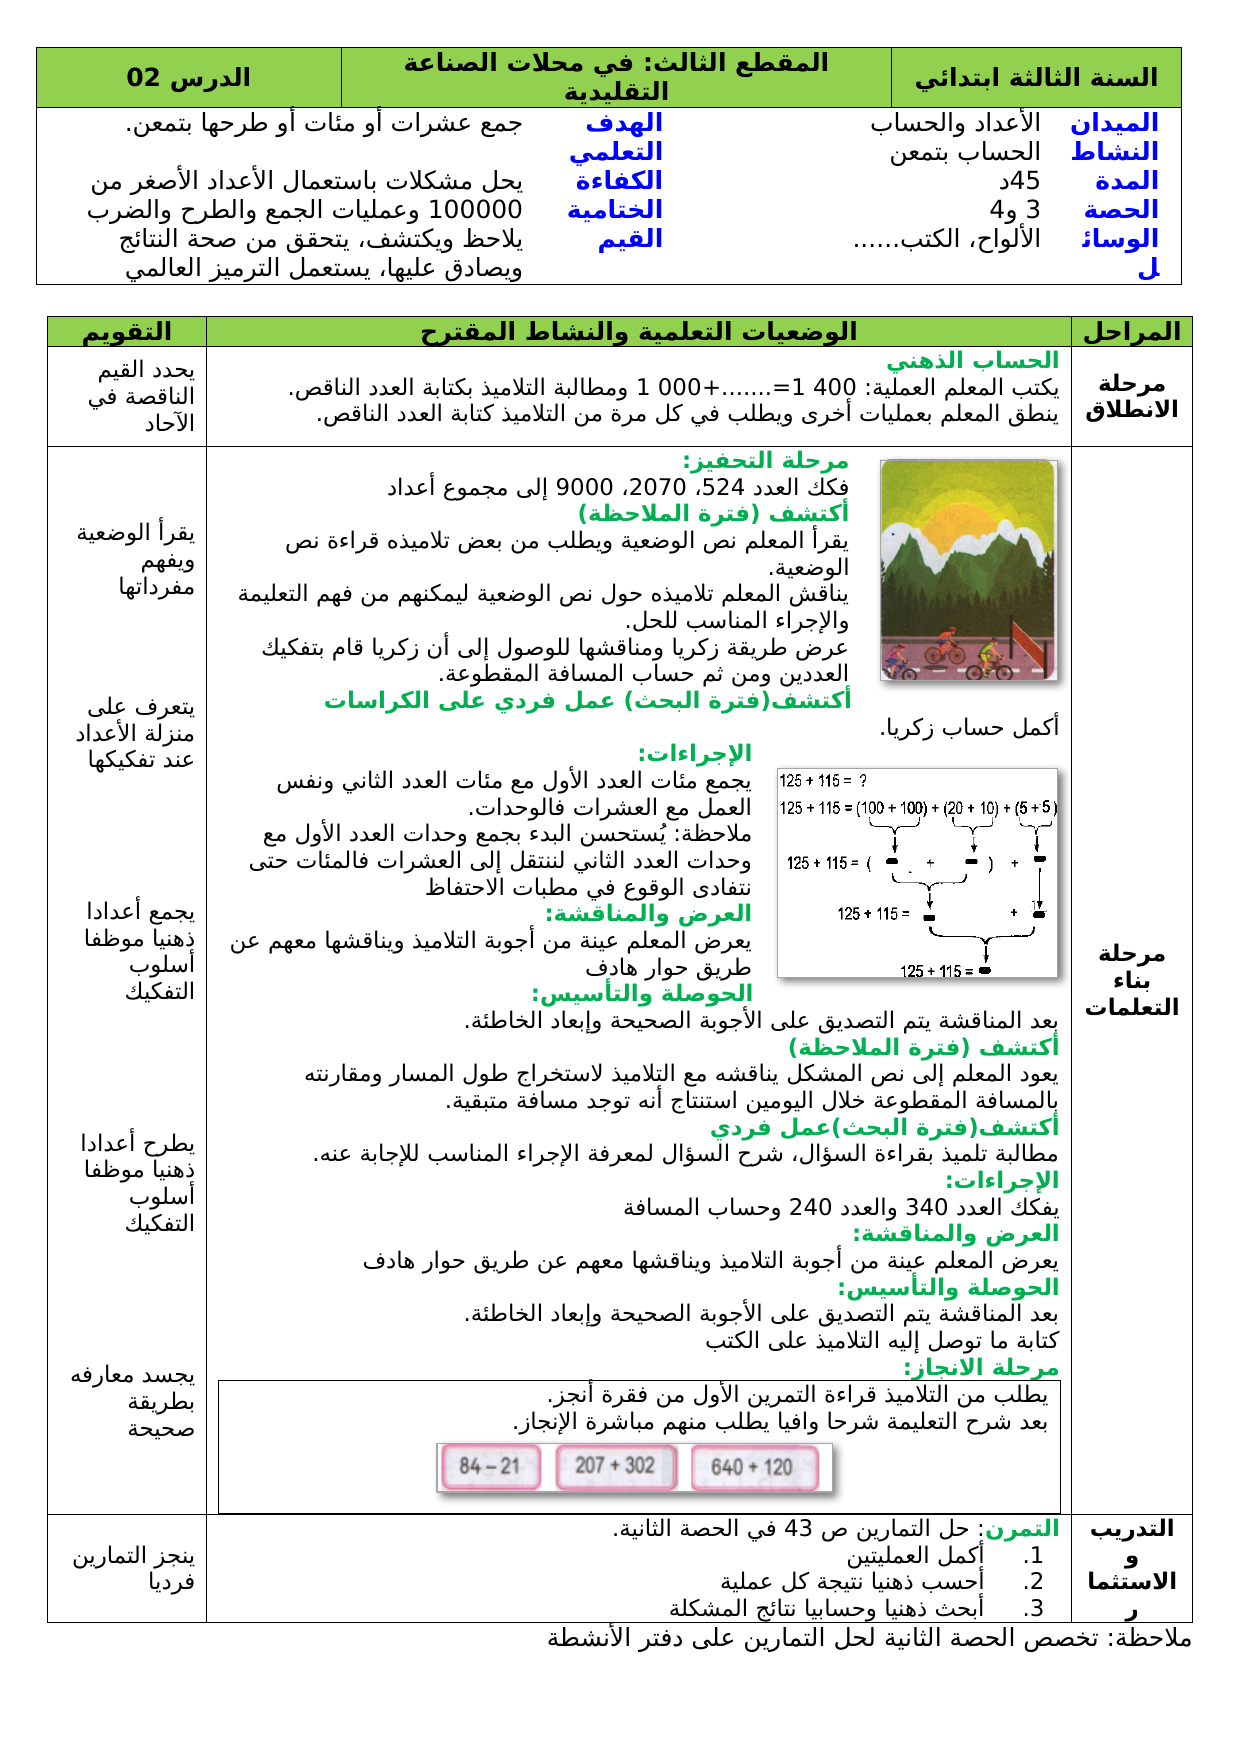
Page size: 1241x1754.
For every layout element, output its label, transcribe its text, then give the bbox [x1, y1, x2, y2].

table_header المقطع الثالث: في محلات الصناعة التقليدية [342, 48, 891, 107]
table_cell يقرأ الوضعية ويفهم مفرداتها يتعرف على منزلة الأعداد عند تفكيكها يجمع أعدادا ذهنيا موظفا أسلوب التفكيك يطرح أعدادا ذهنيا موظفا أسلوب التفكيك يجسد معارفه بطريقة صحيحة [48, 447, 206, 1514]
table_cell مرحلة الانطلاق [1072, 347, 1192, 446]
table_cell مرحلة التحفيز: فكك العدد 524، 2070، 9000 إلى مجموع أعداد أكتشف (فترة الملاحظة) يقرأ المعلم نص الوضعية ويطلب من بعض تلاميذه قراءة نص الوضعية. يناقش المعلم تلاميذه حول نص الوضعية ليمكنهم من فهم التعليمة والإجراء المناسب للحل. عرض طريقة زكريا ومناقشها للوصول إلى أن زكريا قام بتفكيك العددين ومن ثم حساب المسافة المقطوعة. أكتشف(فترة البحث) عمل فردي على الكراسات أكمل حساب زكريا. الإجراءات: يجمع مئات العدد الأول مع مئات العدد الثاني ونفس العمل مع العشرات فالوحدات. ملاحظة: يُستحسن البدء بجمع وحدات العدد الأول مع وحدات العدد الثاني لننتقل إلى العشرات فالمئات حتى نتفادى الوقوع في مطبات الاحتفاظ العرض والمناقشة: يعرض المعلم عينة من أجوبة التلاميذ ويناقشها معهم عن طريق حوار هادف الحوصلة والتأسيس: بعد المناقشة يتم التصديق على الأجوبة الصحيحة وإبعاد الخاطئة. أكتشف (فترة الملاحظة) يعود المعلم إلى نص المشكل يناقشه مع التلاميذ لاستخراج طول المسار ومقارنته بالمسافة المقطوعة خلال اليومين استنتاج أنه توجد مسافة متبقية. أكتشف(فترة البحث)عمل فردي مطالبة تلميذ بقراءة السؤال، شرح السؤال لمعرفة الإجراء المناسب للإجابة عنه. الإجراءات: يفكك العدد 340 والعدد 240 وحساب المسافة العرض والمناقشة: يعرض المعلم عينة من أجوبة التلاميذ ويناقشها معهم عن طريق حوار هادف الحوصلة والتأسيس: بعد المناقشة يتم التصديق على الأجوبة الصحيحة وإبعاد الخاطئة. كتابة ما توصل إليه التلاميذ على الكتب مرحلة الانجاز: [207, 447, 1071, 1514]
table_cell التدريب و الاستثمار [1072, 1515, 1192, 1622]
text ملاحظة: تخصص الحصة الثانية لحل التمارين على دفتر الأنشطة [47, 1623, 1193, 1652]
picture [881, 461, 1057, 680]
table_cell التمرن: حل التمارين ص 43 في الحصة الثانية. أكمل العمليتين أحسب ذهنيا نتيجة كل عملية أبحث ذهنيا وحسابيا نتائج المشكلة [207, 1515, 1071, 1622]
table_header الوضعيات التعلمية والنشاط المقترح [207, 317, 1071, 346]
table_cell ينجز التمارين فرديا [48, 1515, 206, 1622]
table_header الدرس 02 [37, 48, 341, 107]
table_cell يحدد القيم الناقصة في الآحاد [48, 347, 206, 446]
table_cell الحساب الذهني يكتب المعلم العملية: 400 1=.......+000 1 ومطالبة التلاميذ بكتابة العدد الناقص. ينطق المعلم بعمليات أخرى ويطلب في كل مرة من التلاميذ كتابة العدد الناقص. [207, 347, 1071, 446]
table_cell [686, 108, 1181, 284]
table_header السنة الثالثة ابتدائي [892, 48, 1181, 107]
table_header المراحل [1072, 317, 1192, 346]
picture [438, 1444, 832, 1491]
table_header التقويم [48, 317, 206, 346]
table_cell [37, 108, 686, 284]
table_cell مرحلة بناء التعلمات [1072, 447, 1192, 1514]
